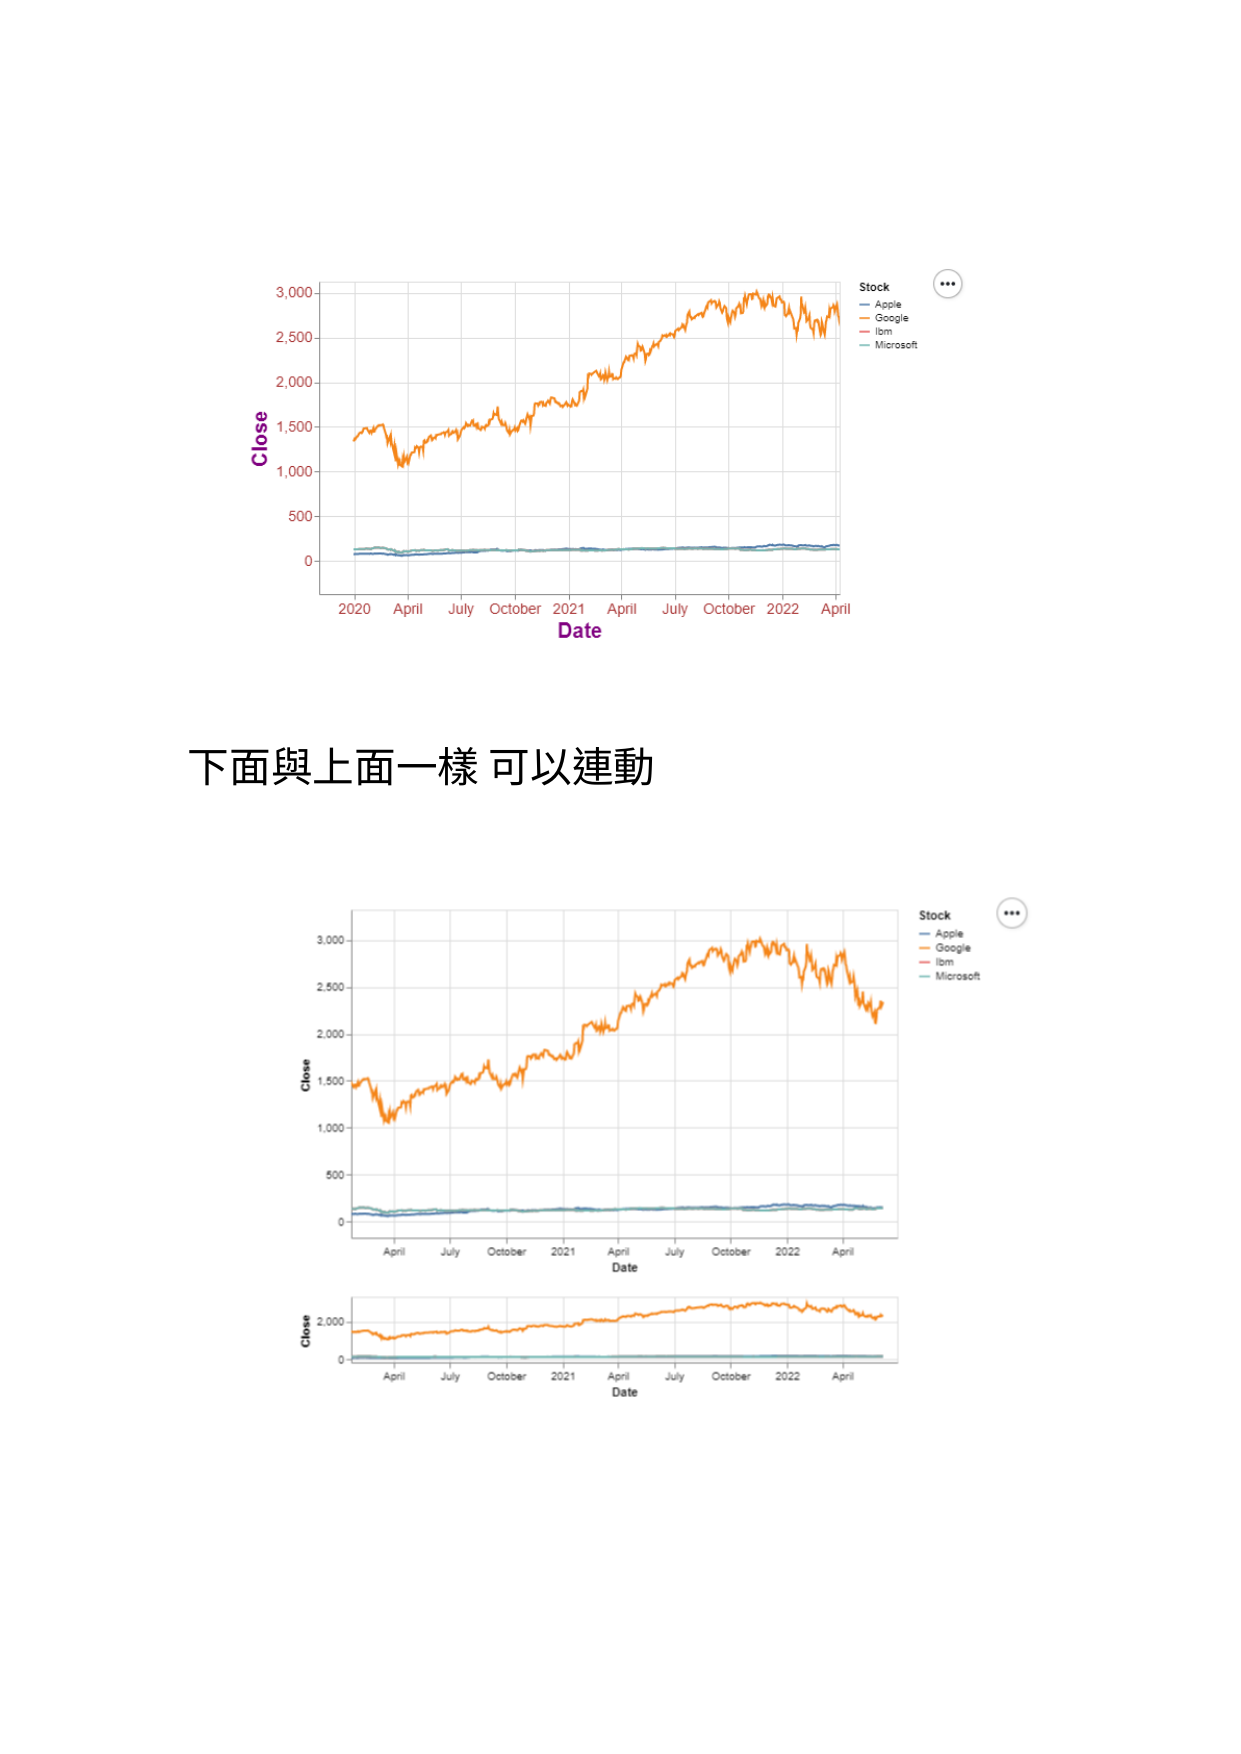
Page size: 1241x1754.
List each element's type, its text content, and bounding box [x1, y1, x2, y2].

picture [187, 164, 1053, 717]
text 下面與上面一樣 可以連動 [187, 727, 1053, 802]
picture [187, 802, 1053, 1480]
